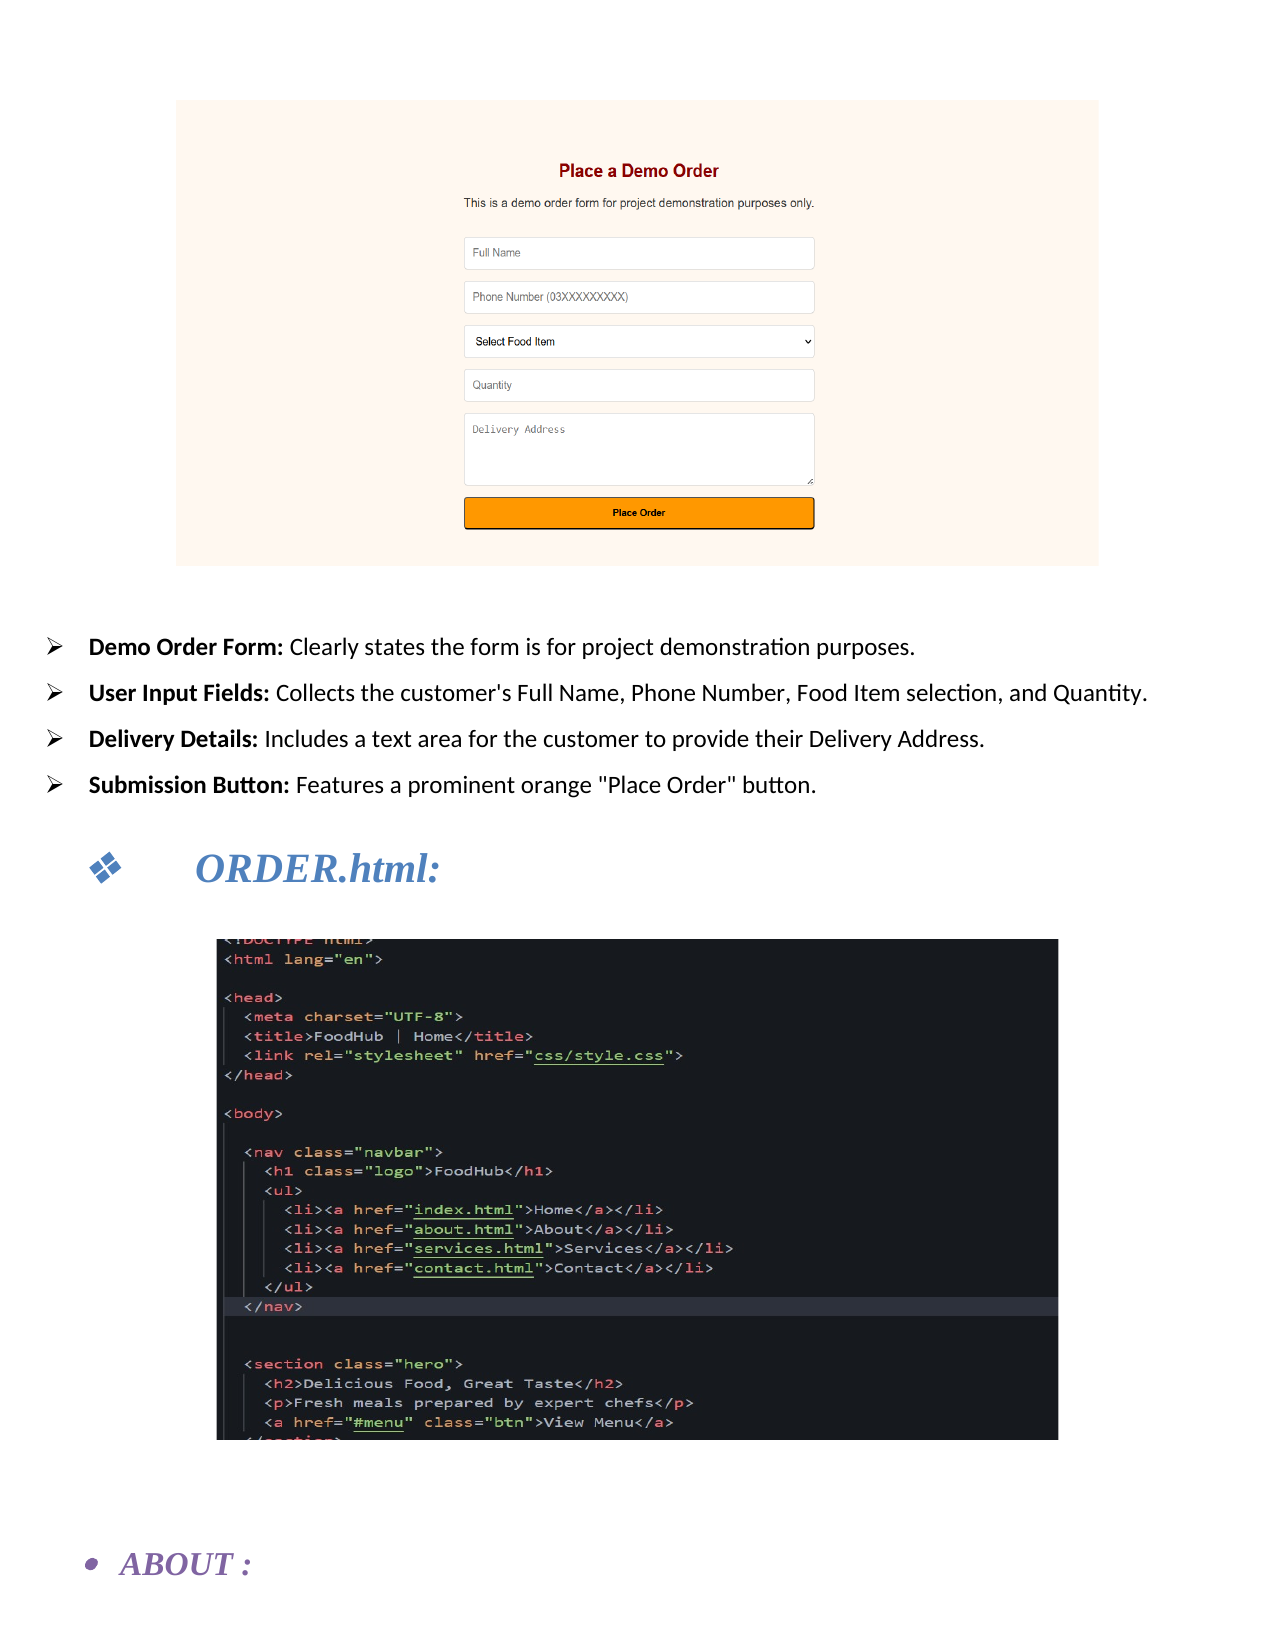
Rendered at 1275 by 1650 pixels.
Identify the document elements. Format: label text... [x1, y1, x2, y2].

picture [176, 100, 1099, 566]
picture [216, 1026, 1059, 1527]
list User Input Fields: Collects the customer's Full Name, Phone Number, Food Item selection, and Quantity. [45, 706, 1230, 737]
list Demo Order Form: Clearly states the form is for project demonstration purposes. [45, 632, 1230, 662]
list Delivery Details: Includes a text area for the customer to provide their Delivery Address. [45, 781, 1230, 812]
subtitle ORDER.html: [82, 931, 1230, 979]
list Submission Button: Features a prominent orange "Place Order" button. [45, 856, 1230, 887]
